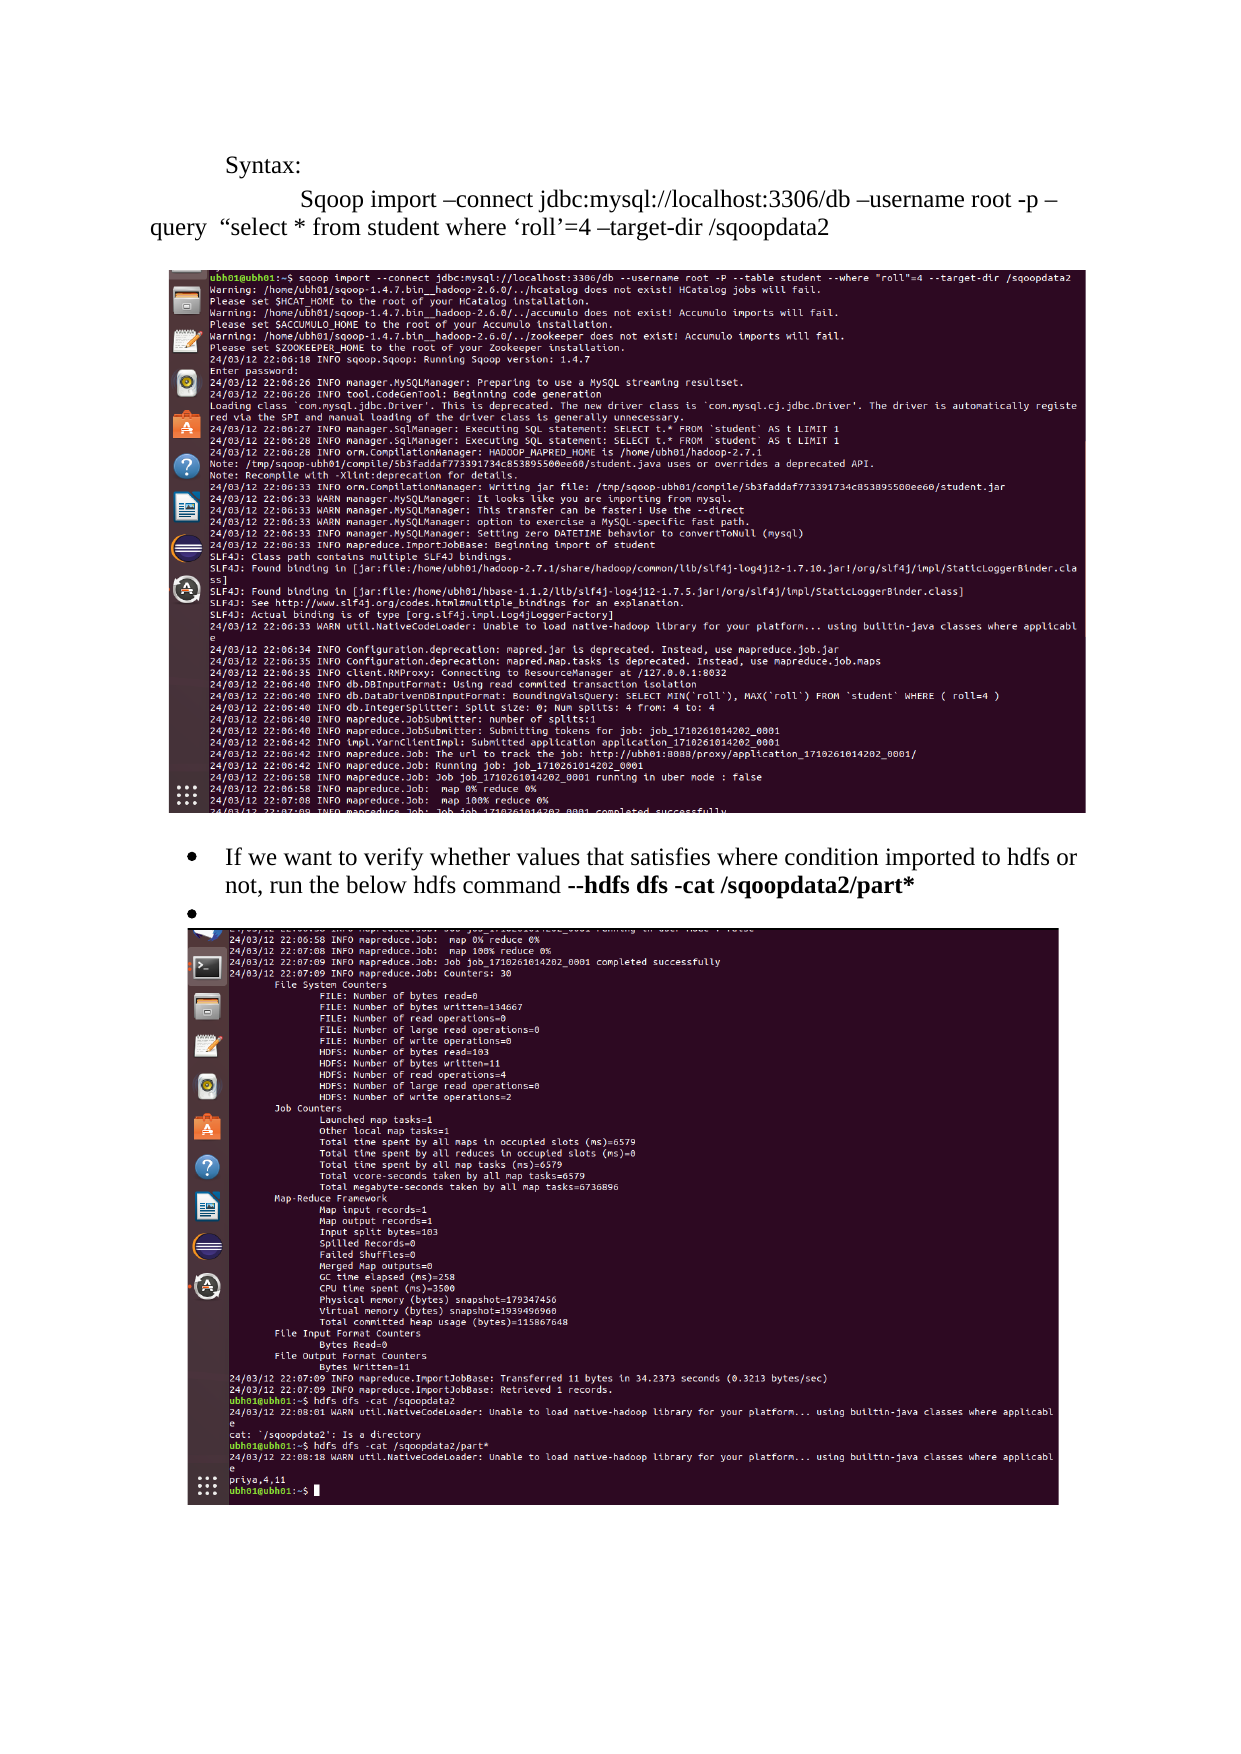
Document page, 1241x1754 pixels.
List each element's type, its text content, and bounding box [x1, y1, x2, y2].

text Sqoop import –connect jdbc:mysql://localhost:3306/db –username root -p – query “select * from student where ‘roll’=4 –target-dir /sqoopdata2 [150, 184, 1090, 241]
list If we want to verify whether values that satisfies where condition imported to hdfs or not, run the below hdfs command --hdfs dfs -cat /sqoopdata2/part* [187, 842, 1090, 899]
picture [168, 270, 1086, 813]
text Syntax: [225, 150, 1090, 179]
picture [187, 957, 1059, 1535]
